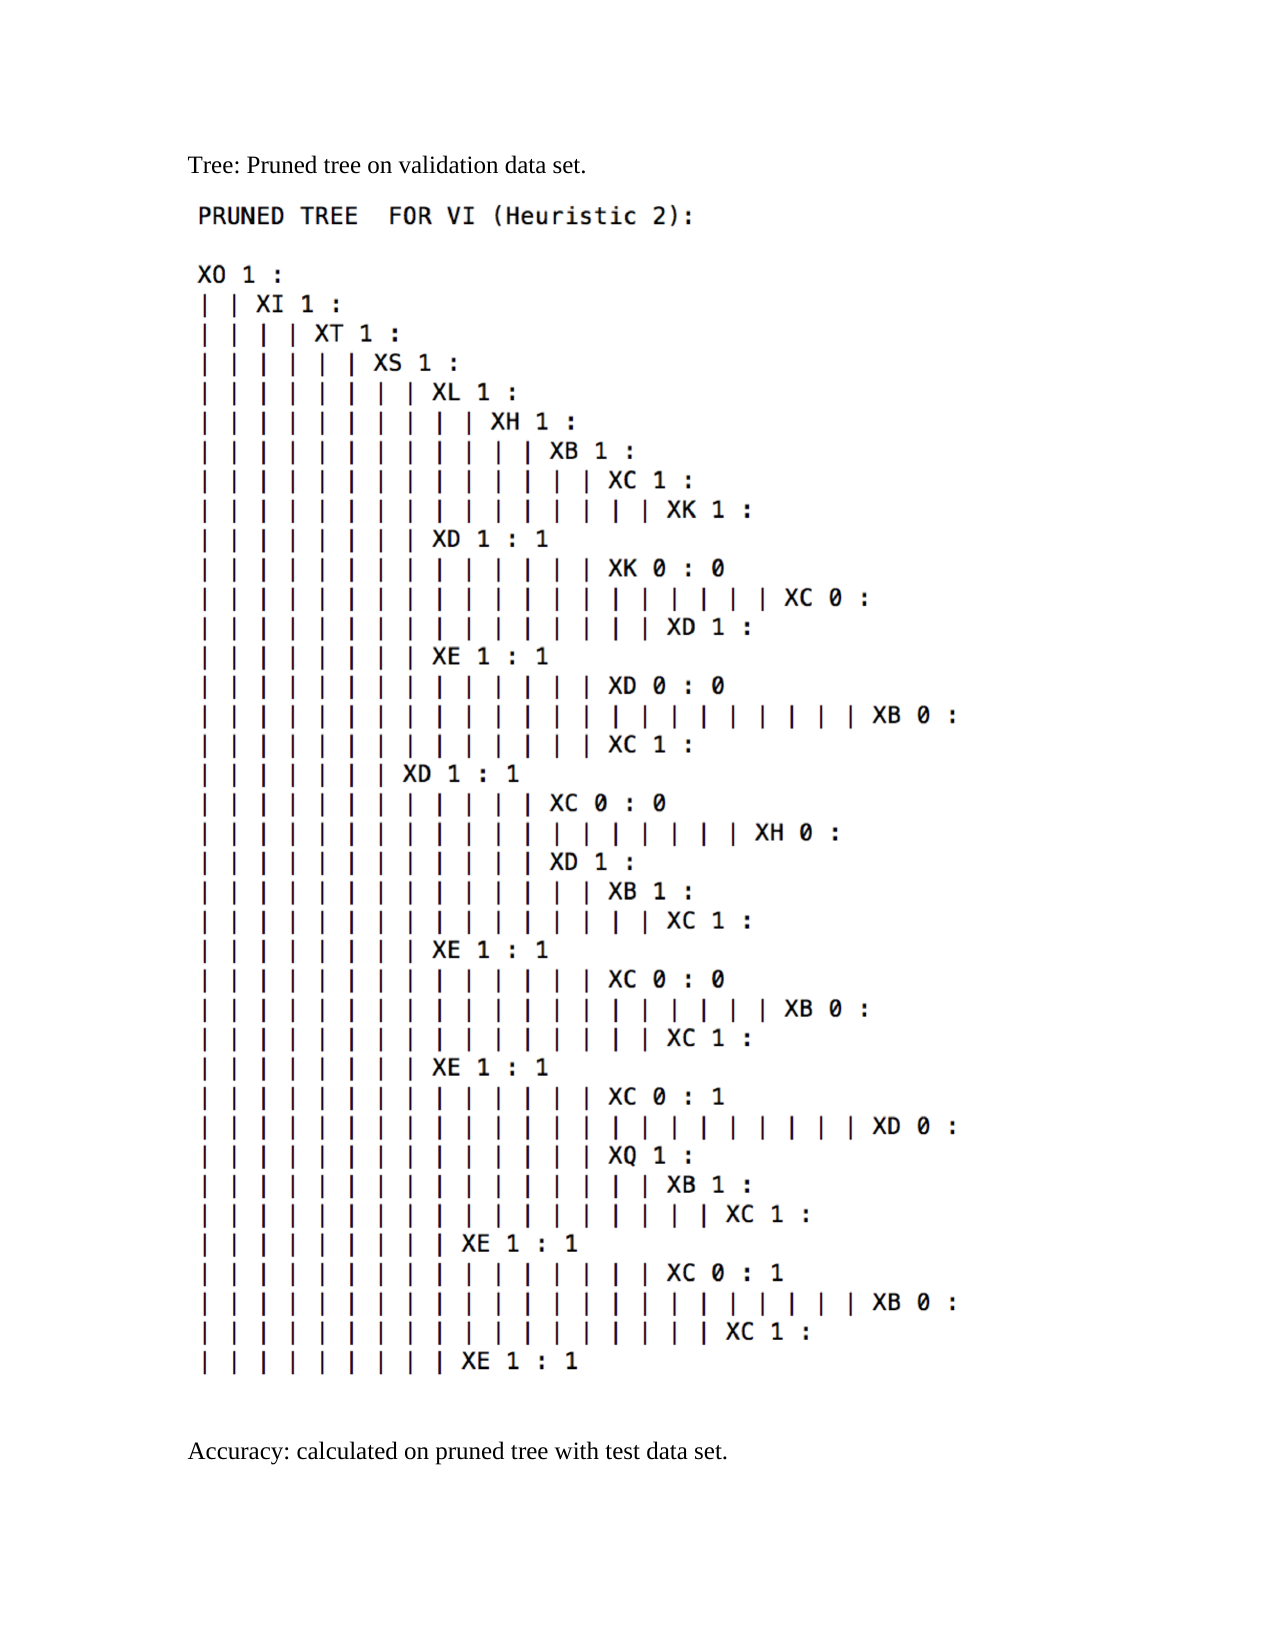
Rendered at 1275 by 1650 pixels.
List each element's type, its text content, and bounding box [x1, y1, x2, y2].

picture [187, 178, 1088, 1379]
text Tree: Pruned tree on validation data set. [187, 150, 1087, 178]
text Accuracy: calculated on pruned tree with test data set. [187, 1436, 1087, 1465]
